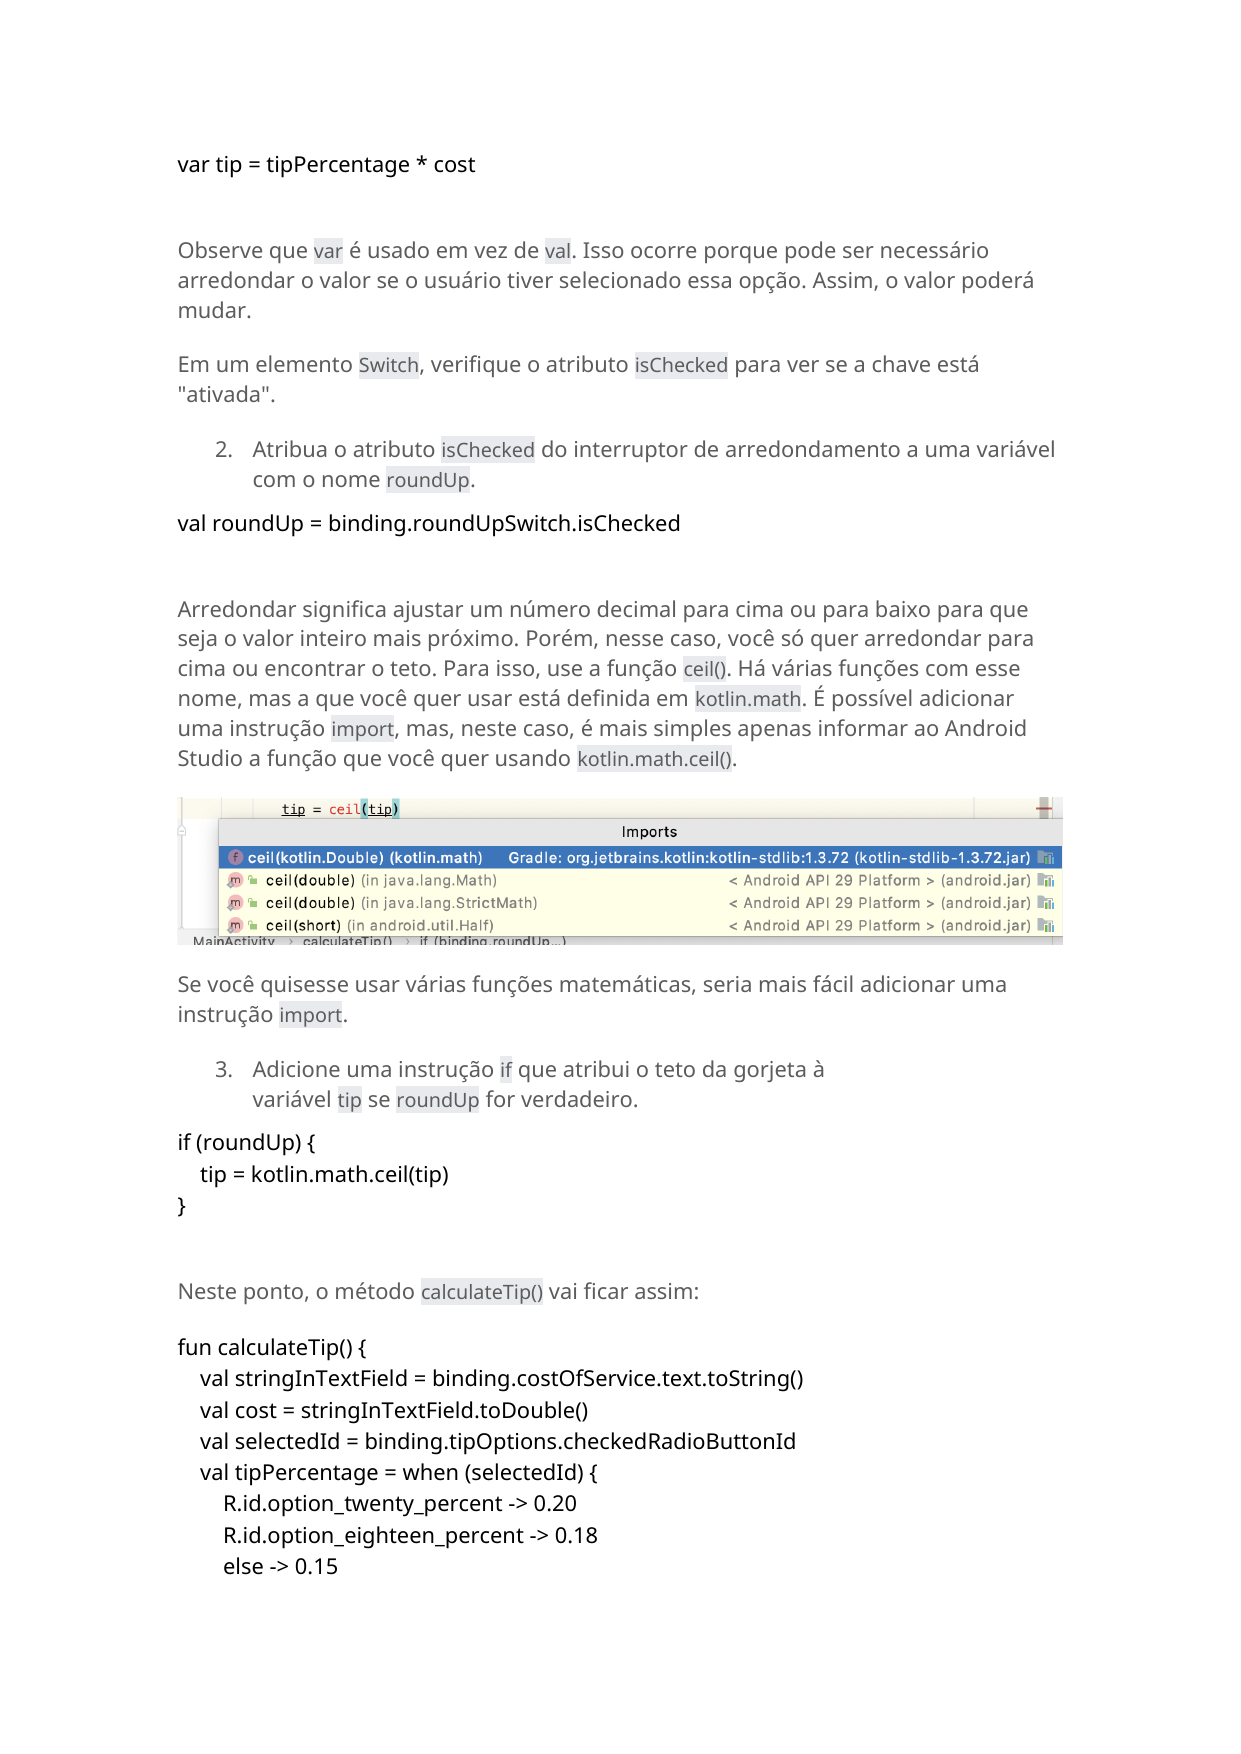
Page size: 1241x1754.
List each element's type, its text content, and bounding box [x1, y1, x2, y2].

text if (roundUp) { tip = kotlin.math.ceil(tip) } [177, 1126, 1063, 1251]
text Em um elemento Switch, verifique o atributo isChecked para ver se a chave está "ativada". [177, 349, 1063, 409]
text Se você quisesse usar várias funções matemáticas, seria mais fácil adicionar uma instrução import. [177, 969, 1063, 1029]
list Atribua o atributo isChecked do interruptor de arredondamento a uma variável com o nome roundUp. [215, 434, 1063, 494]
picture [177, 797, 1063, 945]
text Arredondar significa ajustar um número decimal para cima ou para baixo para que seja o valor inteiro mais próximo. Porém, nesse caso, você só quer arredondar para cima ou encontrar o teto. Para isso, use a função ceil(). Há várias funções com esse nome, mas a que você quer usar está definida em kotlin.math. É possível adicionar uma instrução import, mas, neste caso, é mais simples apenas informar ao Android Studio a função que você quer usando kotlin.math.ceil(). [177, 594, 1063, 772]
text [177, 1331, 1063, 1581]
text var tip = tipPercentage * cost [177, 148, 1063, 210]
text Observe que var é usado em vez de val. Isso ocorre porque pode ser necessário arredondar o valor se o usuário tiver selecionado essa opção. Assim, o valor poderá mudar. [177, 235, 1063, 324]
text val roundUp = binding.roundUpSwitch.isChecked [177, 506, 1063, 569]
list Adicione uma instrução if que atribui o teto da gorjeta à variável tip se roundUp for verdadeiro. [215, 1054, 1063, 1113]
text Neste ponto, o método calculateTip() vai ficar assim: [177, 1276, 1063, 1306]
